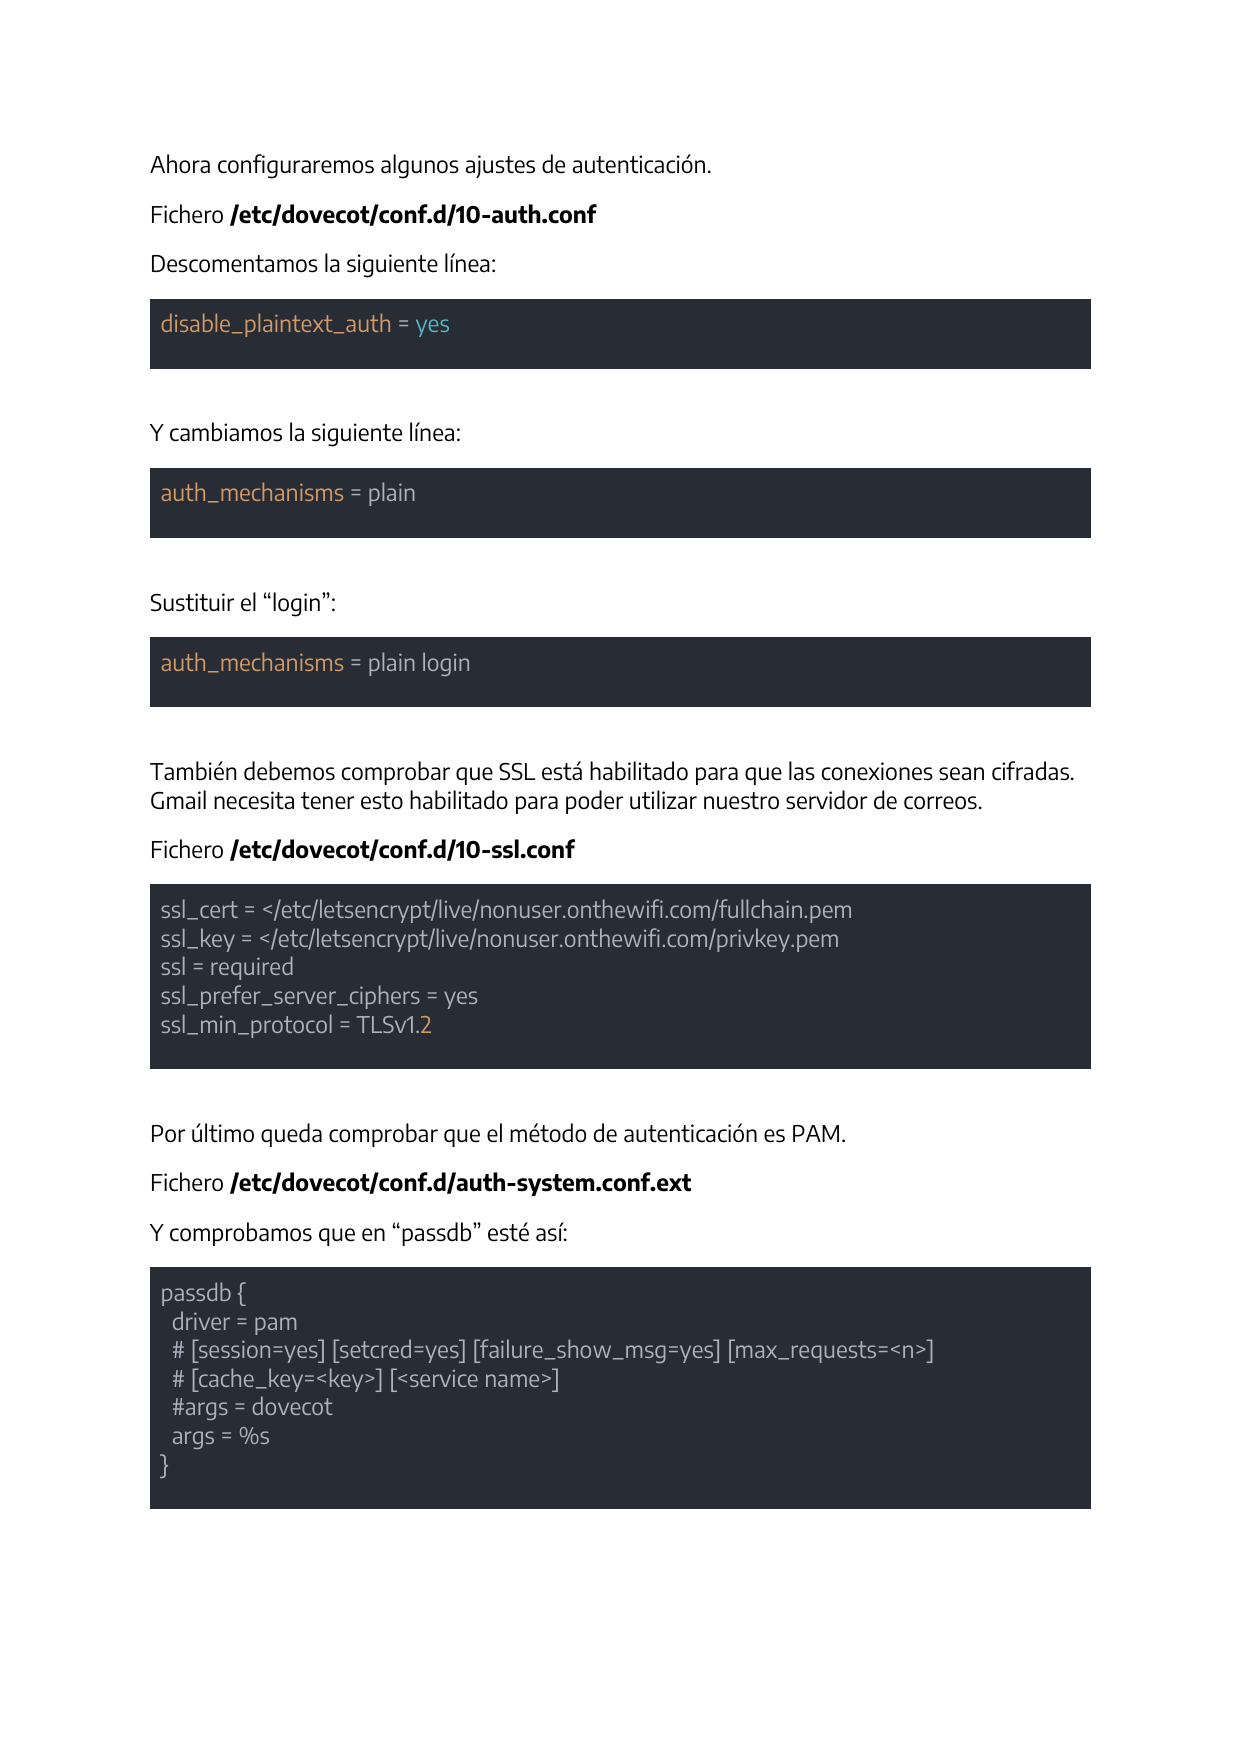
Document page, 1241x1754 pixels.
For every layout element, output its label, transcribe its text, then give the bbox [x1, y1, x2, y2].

text Ahora configuraremos algunos ajustes de autenticación. [150, 150, 1090, 179]
table_header disable_plaintext_auth = yes [150, 299, 1091, 369]
text Y cambiamos la siguiente línea: [150, 418, 1090, 447]
text También debemos comprobar que SSL está habilitado para que las conexiones sean cifradas. Gmail necesita tener esto habilitado para poder utilizar nuestro servidor de correos. [150, 757, 1090, 814]
text Sustituir el “login”: [150, 587, 1090, 616]
table_header passdb { driver = pam # [session=yes] [setcred=yes] [failure_show_msg=yes] [max_requests=<n>] # [cache_key=<key>] [<service name>] #args = dovecot args = %s } [150, 1267, 1091, 1509]
table_header auth_mechanisms = plain login [150, 637, 1091, 707]
text Fichero /etc/dovecot/conf.d/10-ssl.conf [150, 835, 1090, 863]
text Y comprobamos que en “passdb” esté así: [150, 1218, 1090, 1246]
text Fichero /etc/dovecot/conf.d/auth-system.conf.ext [150, 1168, 1090, 1197]
text Descomentamos la siguiente línea: [150, 249, 1090, 278]
text Por último queda comprobar que el método de autenticación es PAM. [150, 1119, 1090, 1147]
text Fichero /etc/dovecot/conf.d/10-auth.conf [150, 199, 1090, 228]
table_header ssl_cert = </etc/letsencrypt/live/nonuser.onthewifi.com/fullchain.pem ssl_key = </etc/letsencrypt/live/nonuser.onthewifi.com/privkey.pem ssl = required ssl_prefer_server_ciphers = yes ssl_min_protocol = TLSv1.2 [150, 884, 1091, 1069]
table_header auth_mechanisms = plain [150, 468, 1091, 538]
